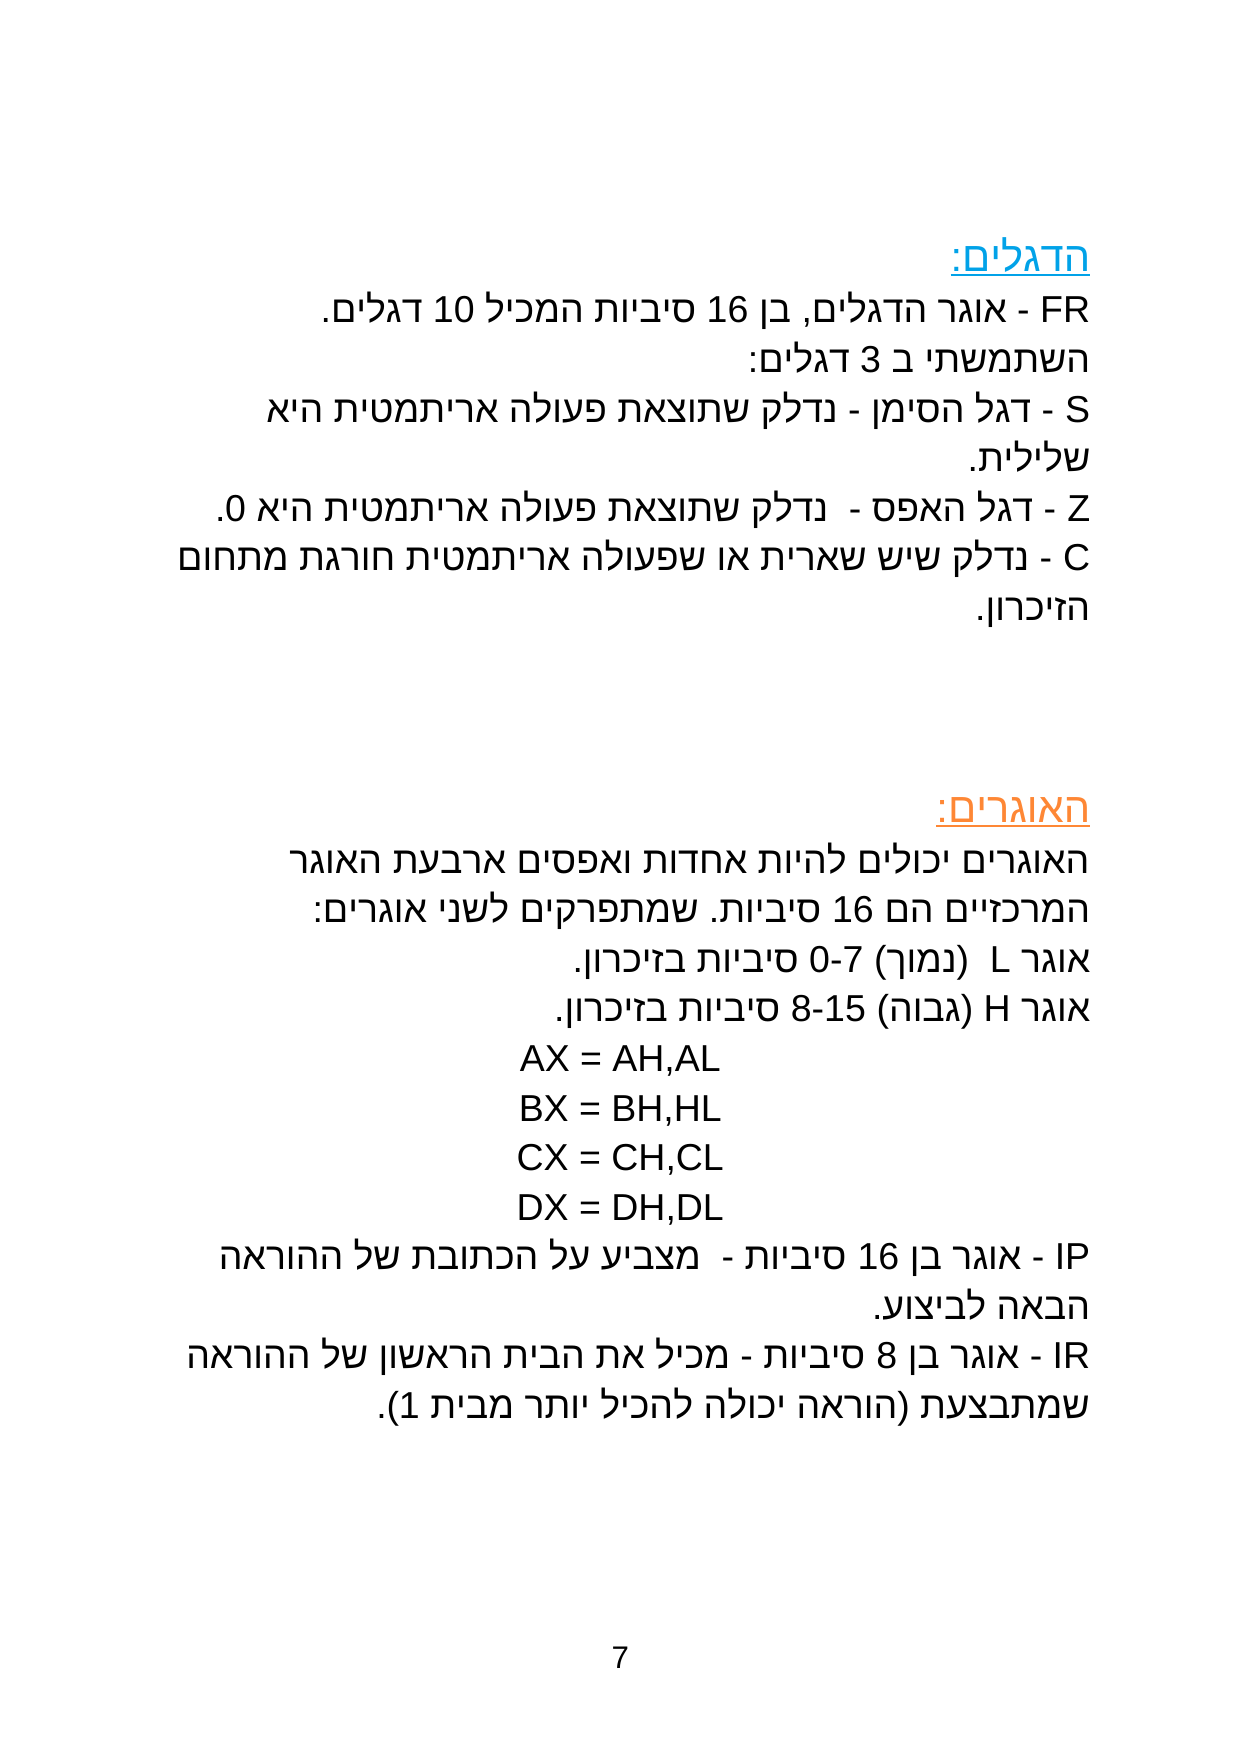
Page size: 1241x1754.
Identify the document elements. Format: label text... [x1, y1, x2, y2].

text AX = AH,AL [150, 1036, 1090, 1079]
text DX = DH,DL [150, 1185, 1090, 1228]
text S - דגל הסימן - נדלק שתוצאת פעולה אריתמטית היא שלילית. [150, 387, 1090, 479]
text BX = BH,HL [150, 1086, 1090, 1129]
text האוגרים: האוגרים יכולים להיות אחדות ואפסים ארבעת האוגר המרכזיים הם 16 סיביות. שמתפרקים לשני אוגרים: [150, 783, 1090, 931]
text Z - דגל האפס - נדלק שתוצאת פעולה אריתמטית היא 0. [150, 486, 1090, 529]
text IP - אוגר בן 16 סיביות - מצביע על הכתובת של ההוראה הבאה לביצוע. [150, 1234, 1090, 1327]
text C - נדלק שיש שארית או שפעולה אריתמטית חורגת מתחום הזיכרון. [150, 536, 1090, 628]
text IR - אוגר בן 8 סיביות - מכיל את הבית הראשון של ההוראה שמתבצעת (הוראה יכולה להכיל יותר מבית 1). [150, 1334, 1090, 1426]
text השתמשתי ב 3 דגלים: [150, 337, 1090, 380]
text אוגר H (גבוה) 8-15 סיביות בזיכרון. [150, 987, 1090, 1030]
text אוגר L (נמוך) 0-7 סיביות בזיכרון. [150, 937, 1090, 980]
text CX = CH,CL [150, 1135, 1090, 1178]
text FR - אוגר הדגלים, בן 16 סיביות המכיל 10 דגלים. [150, 288, 1090, 331]
text הדגלים: [150, 232, 1090, 280]
